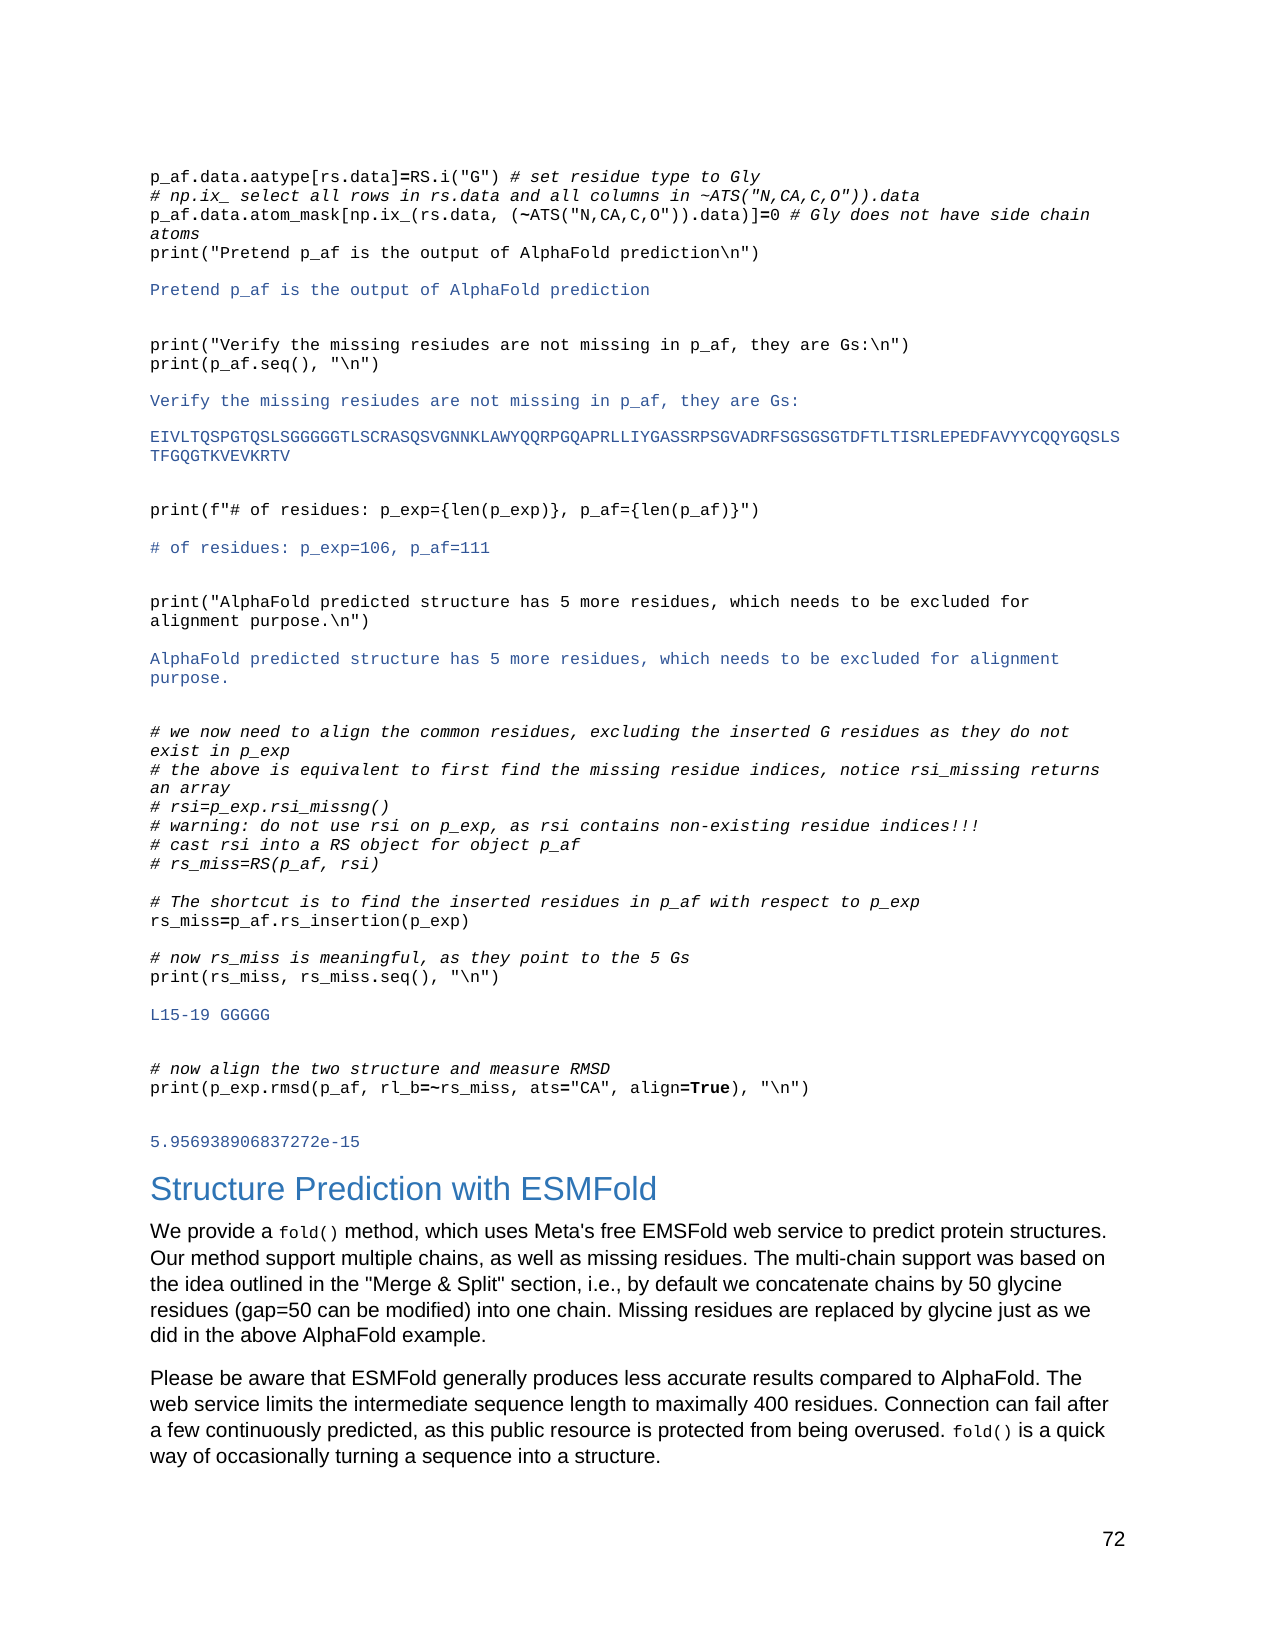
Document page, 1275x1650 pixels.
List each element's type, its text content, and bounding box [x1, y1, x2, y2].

text # rsi=p_exp.rsi_missng() [150, 799, 1125, 818]
text print("Verify the missing resiudes are not missing in p_af, they are Gs:\n") [150, 336, 1125, 355]
text # cast rsi into a RS object for object p_af [150, 837, 1125, 856]
text p_af.data.atom_mask[np.ix_(rs.data, (~ATS("N,CA,C,O")).data)]=0 # Gly does not have side chain atoms [150, 207, 1125, 244]
text print(p_exp.rmsd(p_af, rl_b=~rs_miss, ats="CA", align=True), "\n") [150, 1079, 1125, 1098]
text print(p_af.seq(), "\n") [150, 355, 1125, 374]
text # now align the two structure and measure RMSD [150, 1061, 1125, 1079]
text Verify the missing resiudes are not missing in p_af, they are Gs: [150, 393, 1125, 412]
text print(rs_miss, rs_miss.seq(), "\n") [150, 969, 1125, 987]
text Pretend p_af is the output of AlphaFold prediction [150, 282, 1125, 301]
text # The shortcut is to find the inserted residues in p_af with respect to p_exp [150, 893, 1125, 912]
text We provide a fold() method, which uses Meta's free EMSFold web service to predict protein structures. Our method support multiple chains, as well as missing residues. The multi-chain support was based on the idea outlined in the "Merge & Split" section, i.e., by default we concatenate chains by 50 glycine residues (gap=50 can be modified) into one chain. Missing residues are replaced by glycine just as we did in the above AlphaFold example. [150, 1219, 1125, 1347]
text Please be aware that ESMFold generally produces less accurate results compared to AlphaFold. The web service limits the intermediate sequence length to maximally 400 residues. Connection can fail after a few continuously predicted, as this public resource is protected from being overused. fold() is a quick way of occasionally turning a sequence into a structure. [150, 1366, 1125, 1468]
text # rs_miss=RS(p_af, rsi) [150, 856, 1125, 874]
text 5.956938906837272e-15 [150, 1134, 1125, 1153]
text AlphaFold predicted structure has 5 more residues, which needs to be excluded for alignment purpose. [150, 650, 1125, 688]
text print(f"# of residues: p_exp={len(p_exp)}, p_af={len(p_af)}") [150, 502, 1125, 521]
text # now rs_miss is meaningful, as they point to the 5 Gs [150, 950, 1125, 969]
text p_af.data.aatype[rs.data]=RS.i("G") # set residue type to Gly [150, 169, 1125, 188]
text rs_miss=p_af.rs_insertion(p_exp) [150, 912, 1125, 931]
text EIVLTQSPGTQSLSGGGGGTLSCRASQSVGNNKLAWYQQRPGQAPRLLIYGASSRPSGVADRFSGSGSGTDFTLTISRLEPEDFAVYYCQQYGQSLSTFGQGTKVEVKRTV [150, 428, 1125, 466]
text # warning: do not use rsi on p_exp, as rsi contains non-existing residue indices!!! [150, 818, 1125, 837]
text # the above is equivalent to first find the missing residue indices, notice rsi_missing returns an array [150, 761, 1125, 799]
text L15-19 GGGGG [150, 1006, 1125, 1025]
subtitle Structure Prediction with ESMFold [150, 1169, 1125, 1208]
text print("AlphaFold predicted structure has 5 more residues, which needs to be excluded for alignment purpose.\n") [150, 594, 1125, 631]
text # np.ix_ select all rows in rs.data and all columns in ~ATS("N,CA,C,O")).data [150, 188, 1125, 207]
text # we now need to align the common residues, excluding the inserted G residues as they do not exist in p_exp [150, 723, 1125, 761]
text print("Pretend p_af is the output of AlphaFold prediction\n") [150, 244, 1125, 263]
text # of residues: p_exp=106, p_af=111 [150, 539, 1125, 558]
